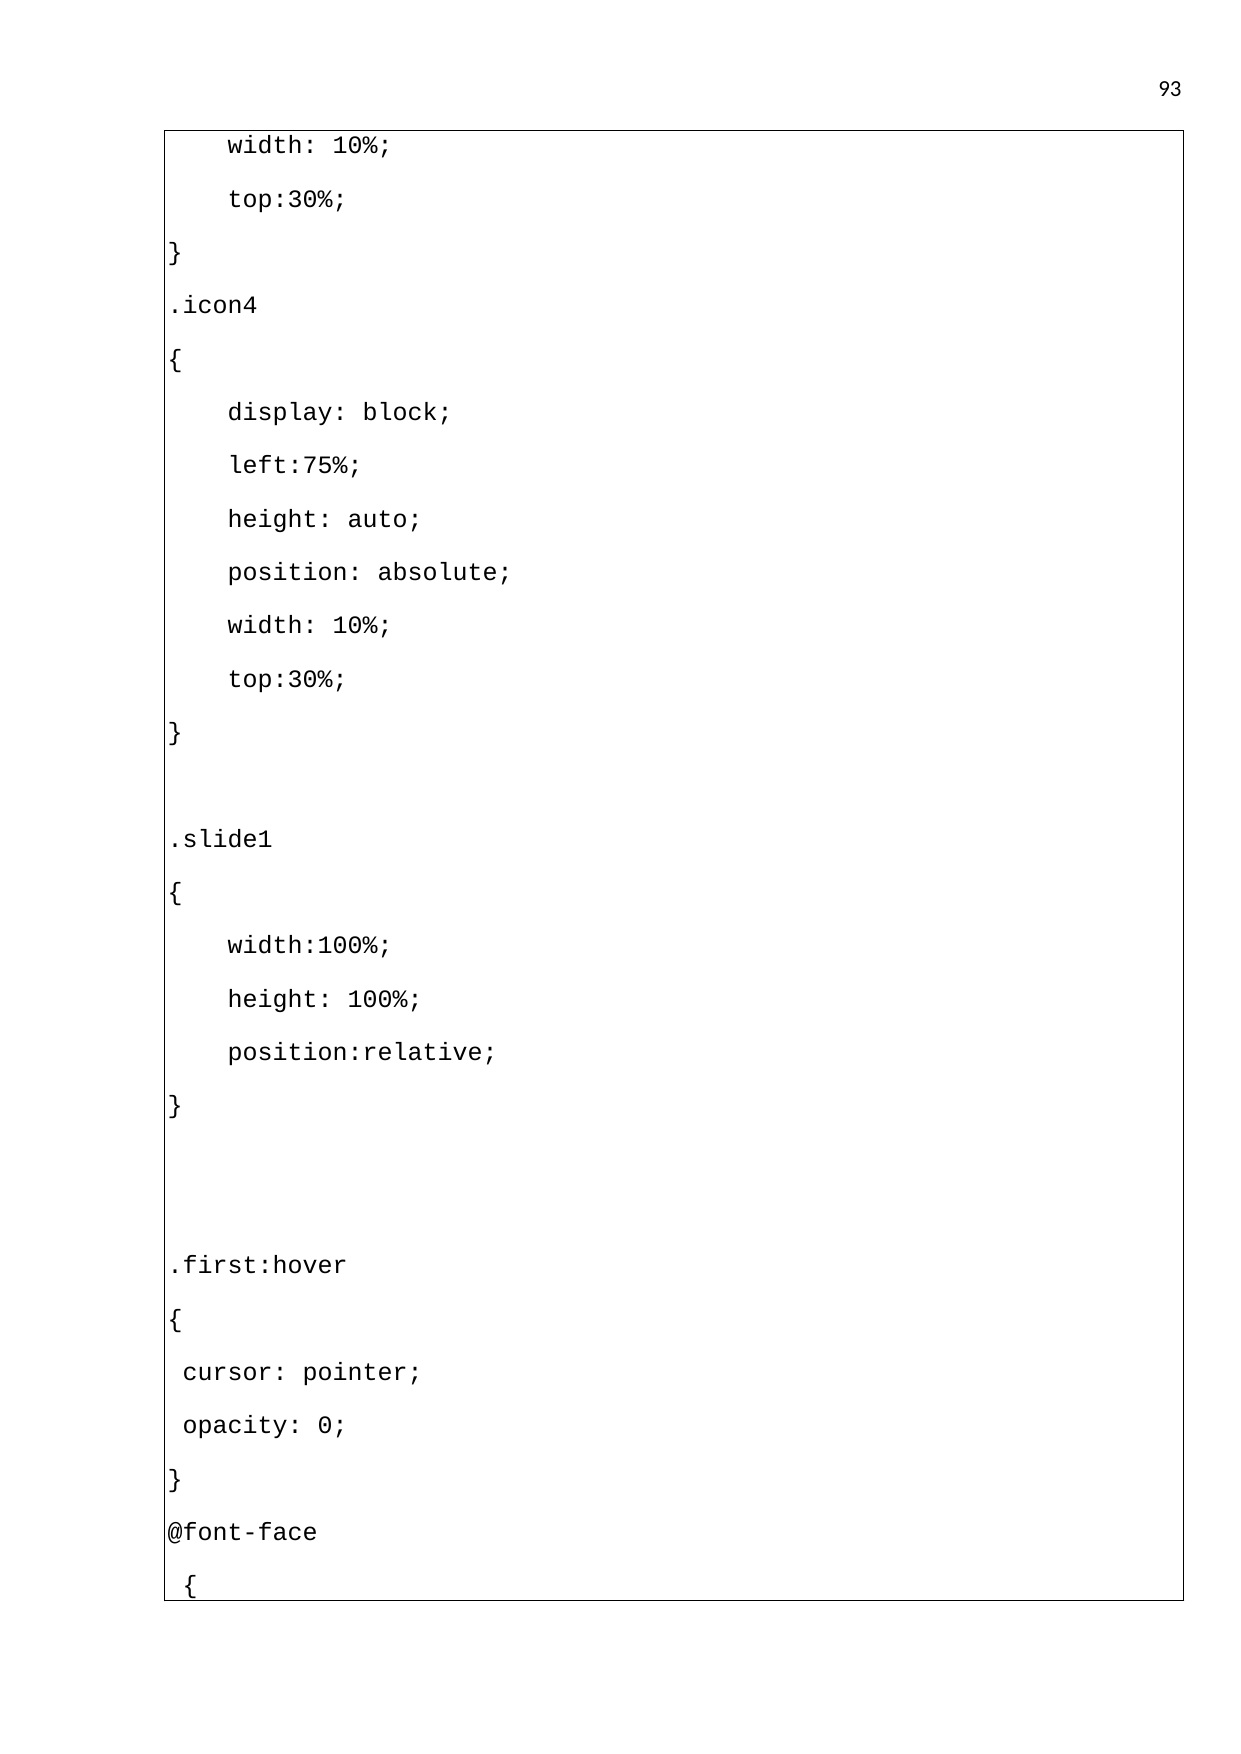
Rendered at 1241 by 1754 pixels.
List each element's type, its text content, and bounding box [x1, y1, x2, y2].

text top:30%; [165, 663, 1183, 695]
text width: 10%; [165, 131, 1183, 161]
text position:relative; [165, 1037, 1183, 1068]
text } [165, 1463, 1183, 1495]
text height: auto; [165, 503, 1183, 535]
text top:30%; [165, 183, 1183, 215]
text .slide1 [165, 823, 1183, 855]
text opacity: 0; [165, 1410, 1183, 1441]
text width: 10%; [165, 610, 1183, 641]
text { [165, 343, 1183, 375]
text @font-face [165, 1517, 1183, 1548]
text cursor: pointer; [165, 1357, 1183, 1388]
text .first:hover [165, 1250, 1183, 1281]
text width:100%; [165, 930, 1183, 961]
text { [165, 877, 1183, 908]
text .icon4 [165, 290, 1183, 321]
text { [165, 1303, 1183, 1335]
text display: block; [165, 397, 1183, 428]
text { [165, 1570, 1183, 1600]
text position: absolute; [165, 557, 1183, 588]
text } [165, 717, 1183, 748]
text } [165, 1090, 1183, 1121]
text } [165, 237, 1183, 268]
text height: 100%; [165, 983, 1183, 1015]
text left:75%; [165, 450, 1183, 481]
